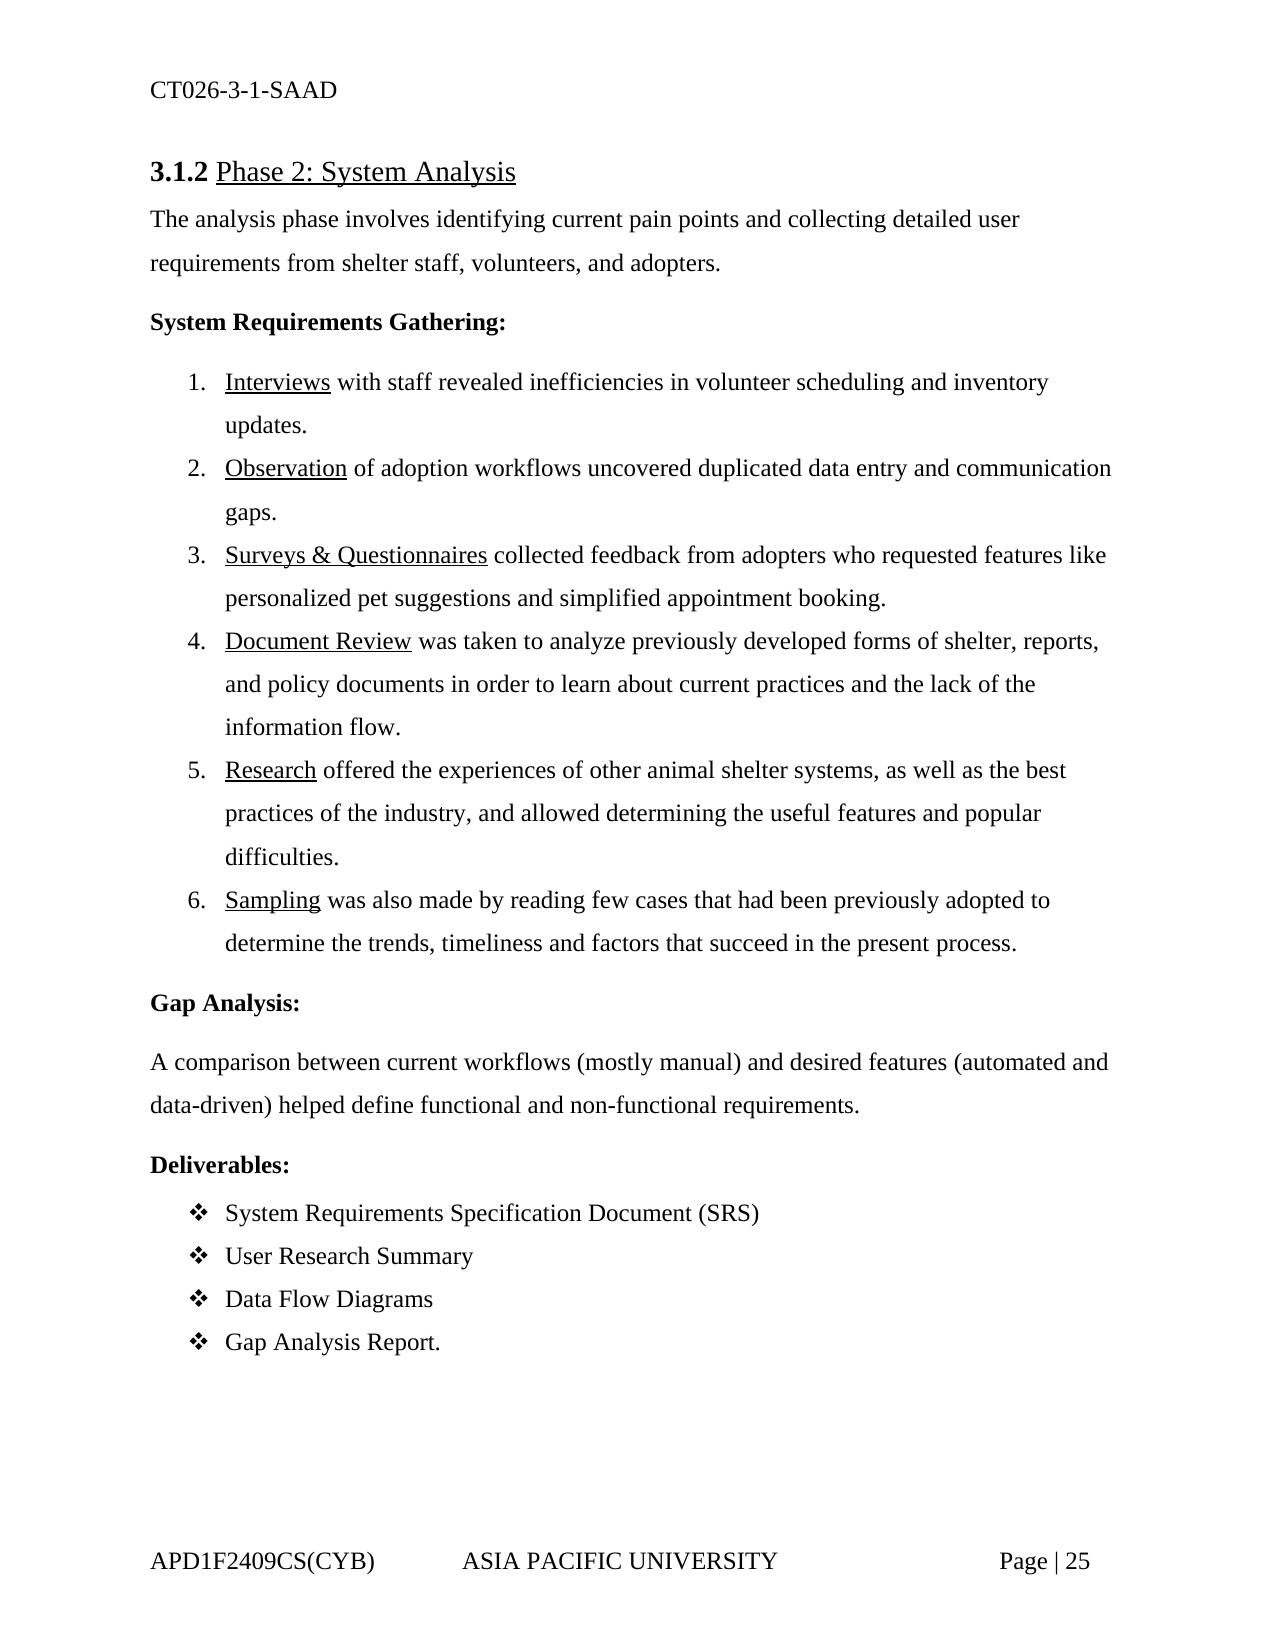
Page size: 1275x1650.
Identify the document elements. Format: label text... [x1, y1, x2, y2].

list Document Review was taken to analyze previously developed forms of shelter, reports, and policy documents in order to learn about current practices and the lack of the information flow. [187, 626, 1125, 741]
list Gap Analysis Report. [187, 1327, 1125, 1356]
text Deliverables: [150, 1150, 1125, 1179]
list Observation of adoption workflows uncovered duplicated data entry and communication gaps. [187, 453, 1125, 525]
list Research offered the experiences of other animal shelter systems, as well as the best practices of the industry, and allowed determining the useful features and popular difficulties. [187, 755, 1125, 870]
subtitle 3.1.2 Phase 2: System Analysis [150, 154, 1125, 188]
list User Research Summary [187, 1241, 1125, 1270]
list Interviews with staff revealed inefficiencies in volunteer scheduling and inventory updates. [187, 367, 1125, 439]
list System Requirements Specification Document (SRS) [187, 1198, 1125, 1227]
text The analysis phase involves identifying current pain points and collecting detailed user requirements from shelter staff, volunteers, and adopters. [150, 204, 1125, 276]
list Data Flow Diagrams [187, 1284, 1125, 1313]
list Sampling was also made by reading few cases that had been previously adopted to determine the trends, timeliness and factors that succeed in the present process. [187, 885, 1125, 957]
list Surveys & Questionnaires collected feedback from adopters who requested features like personalized pet suggestions and simplified appointment booking. [187, 540, 1125, 612]
text A comparison between current workflows (mostly manual) and desired features (automated and data-driven) helped define functional and non-functional requirements. [150, 1047, 1125, 1119]
text System Requirements Gathering: [150, 307, 1125, 336]
text Gap Analysis: [150, 988, 1125, 1016]
